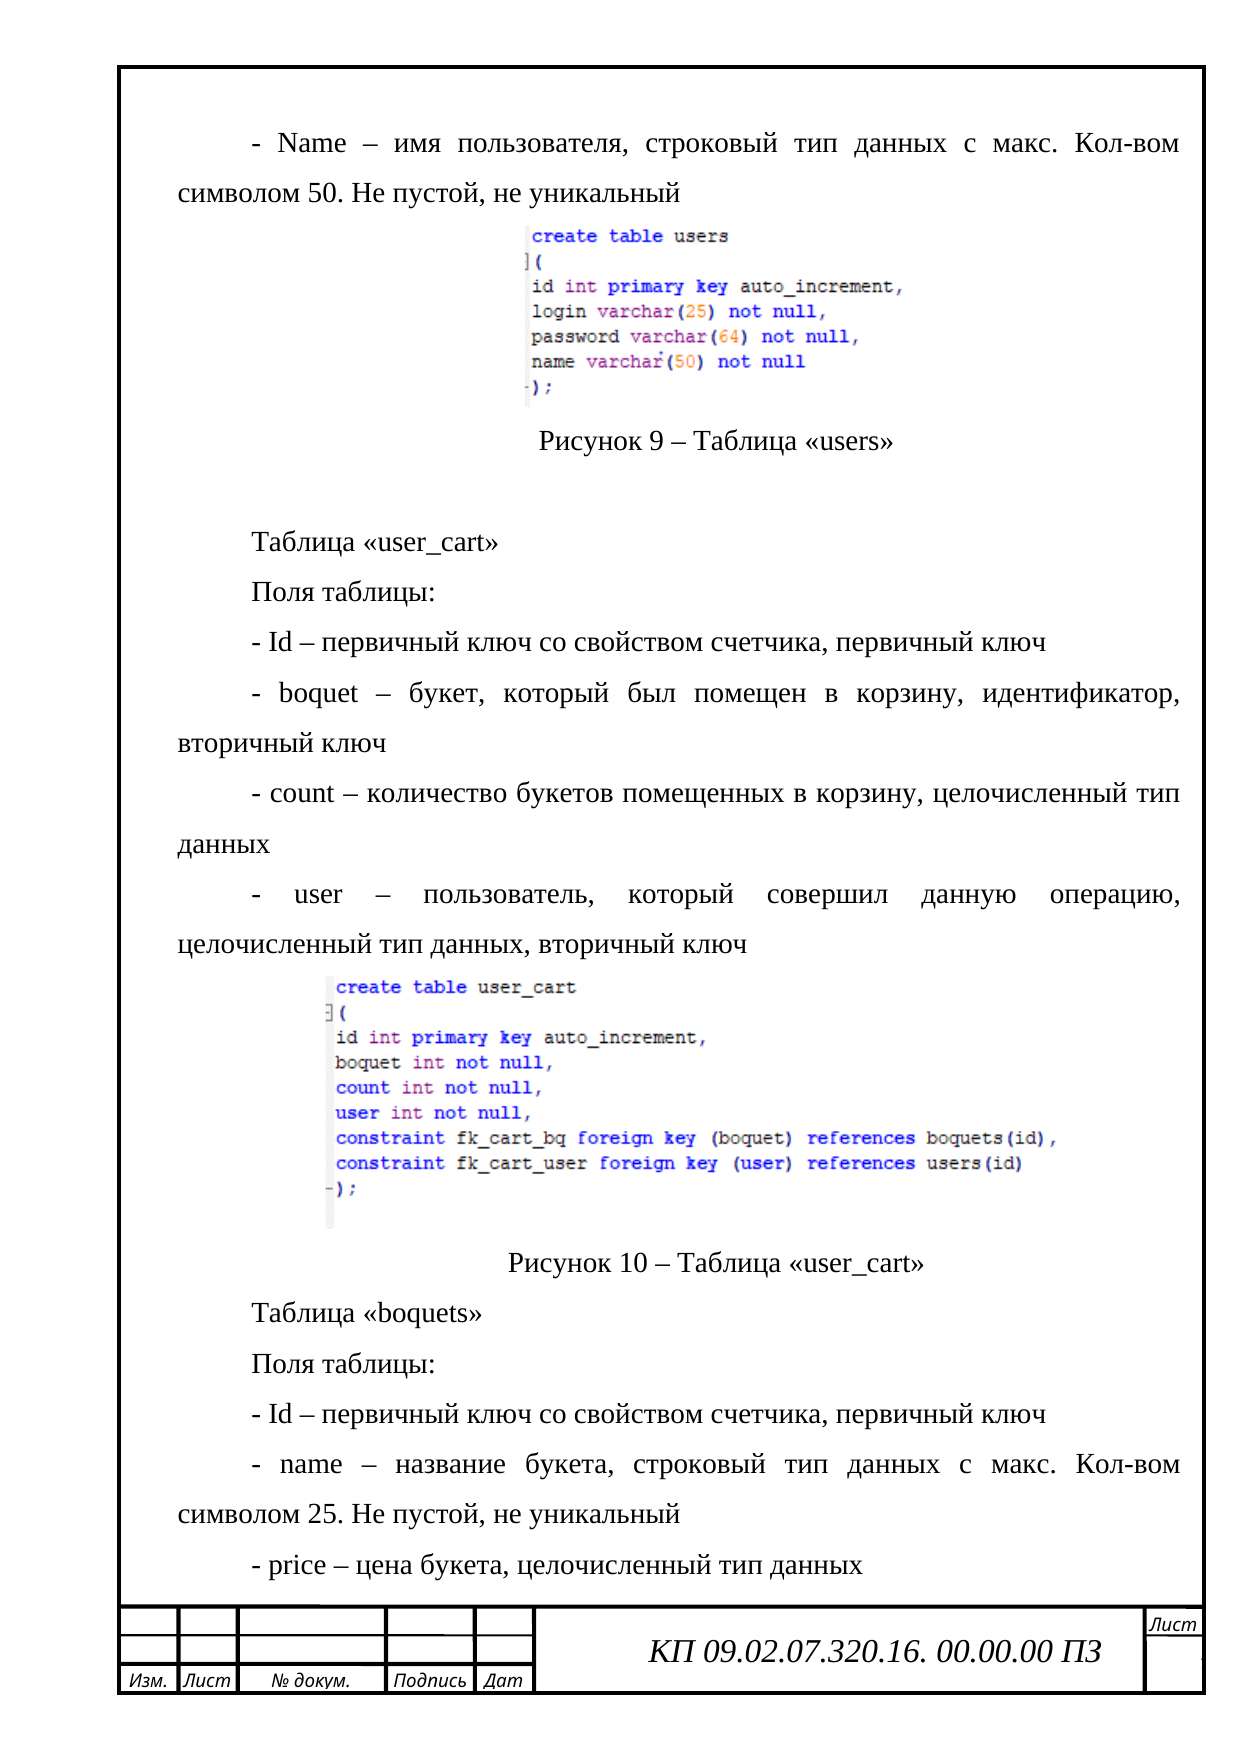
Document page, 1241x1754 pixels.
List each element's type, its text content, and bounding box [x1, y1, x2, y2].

text - boquet – букет, который был помещен в корзину, идентификатор, вторичный ключ [177, 675, 1181, 759]
text Поля таблицы: [177, 1346, 1181, 1379]
text - name – название букета, строковый тип данных с макс. Кол-вом символом 25. Не пустой, не уникальный [177, 1446, 1181, 1530]
text - Id – первичный ключ со свойством счетчика, первичный ключ [177, 1396, 1181, 1429]
text - price – цена букета, целочисленный тип данных [177, 1547, 1181, 1581]
text Рисунок 9 – Таблица «users» [177, 423, 1181, 457]
text - count – количество букетов помещенных в корзину, целочисленный тип данных [177, 776, 1181, 859]
picture [524, 225, 908, 407]
text - Name – имя пользователя, строковый тип данных с макс. Кол-вом символом 50. Не пустой, не уникальный [177, 125, 1181, 208]
text Таблица «boquets» [177, 1295, 1181, 1329]
text Таблица «user_cart» [177, 524, 1181, 557]
text - user – пользователь, который совершил данную операцию, целочисленный тип данных, вторичный ключ [177, 876, 1181, 960]
text Рисунок 10 – Таблица «user_cart» [177, 1245, 1181, 1279]
text - Id – первичный ключ со свойством счетчика, первичный ключ [177, 624, 1181, 658]
picture [325, 976, 1107, 1229]
text Поля таблицы: [177, 574, 1181, 608]
